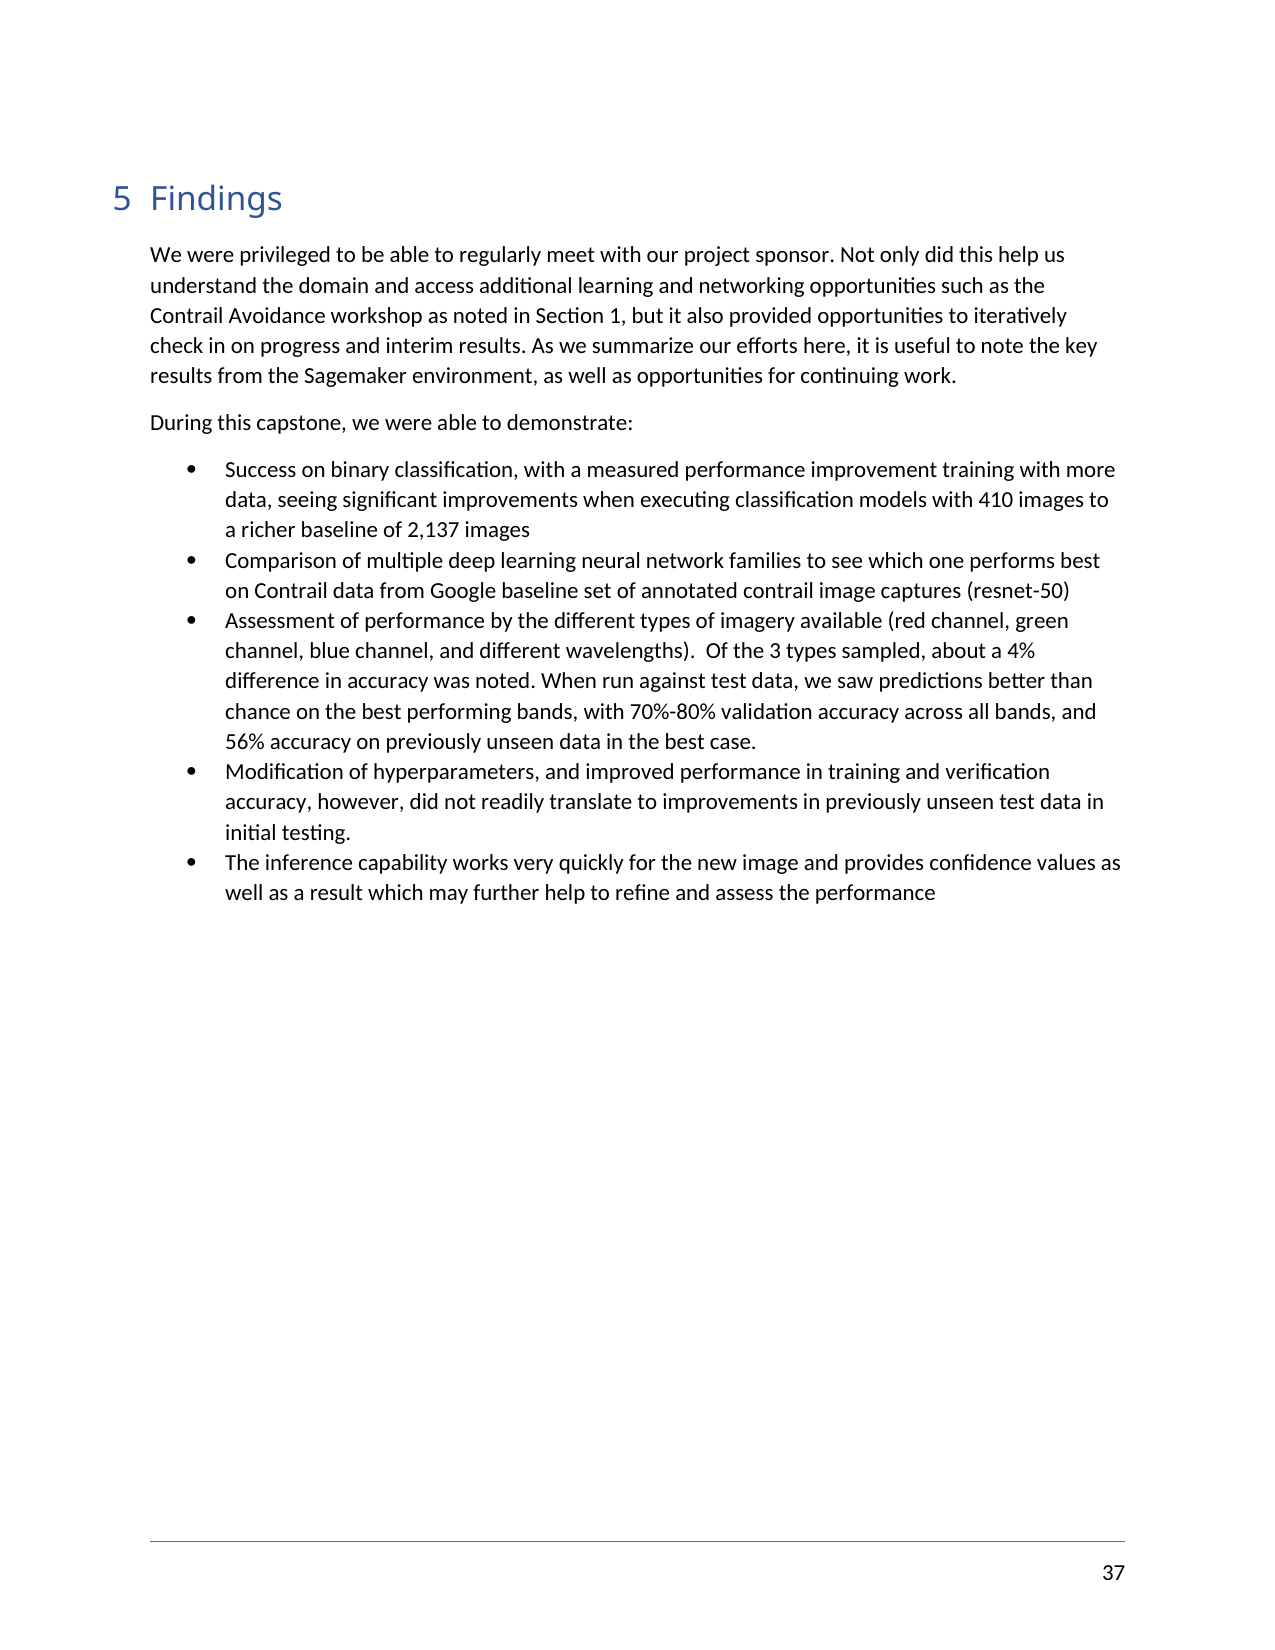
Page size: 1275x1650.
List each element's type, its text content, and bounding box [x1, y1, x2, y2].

text During this capstone, we were able to demonstrate: [150, 408, 1125, 436]
list Modification of hyperparameters, and improved performance in training and verification accuracy, however, did not readily translate to improvements in previously unseen test data in initial testing. [187, 757, 1125, 846]
list Comparison of multiple deep learning neural network families to see which one performs best on Contrail data from Google baseline set of annotated contrail image captures (resnet-50) [187, 546, 1125, 604]
subtitle Findings [112, 175, 1125, 220]
list Success on binary classification, with a measured performance improvement training with more data, seeing significant improvements when executing classification models with 410 images to a richer baseline of 2,137 images [187, 455, 1125, 544]
list The inference capability works very quickly for the new image and provides confidence values as well as a result which may further help to refine and assess the performance [187, 848, 1125, 906]
text We were privileged to be able to regularly meet with our project sponsor. Not only did this help us understand the domain and access additional learning and networking opportunities such as the Contrail Avoidance workshop as noted in Section 1, but it also provided opportunities to iteratively check in on progress and interim results. As we summarize our efforts here, it is useful to note the key results from the Sagemaker environment, as well as opportunities for continuing work. [150, 241, 1125, 389]
list Assessment of performance by the different types of imagery available (red channel, green channel, blue channel, and different wavelengths). Of the 3 types sampled, about a 4% difference in accuracy was noted. When run against test data, we saw predictions better than chance on the best performing bands, with 70%-80% validation accuracy across all bands, and 56% accuracy on previously unseen data in the best case. [187, 606, 1125, 755]
